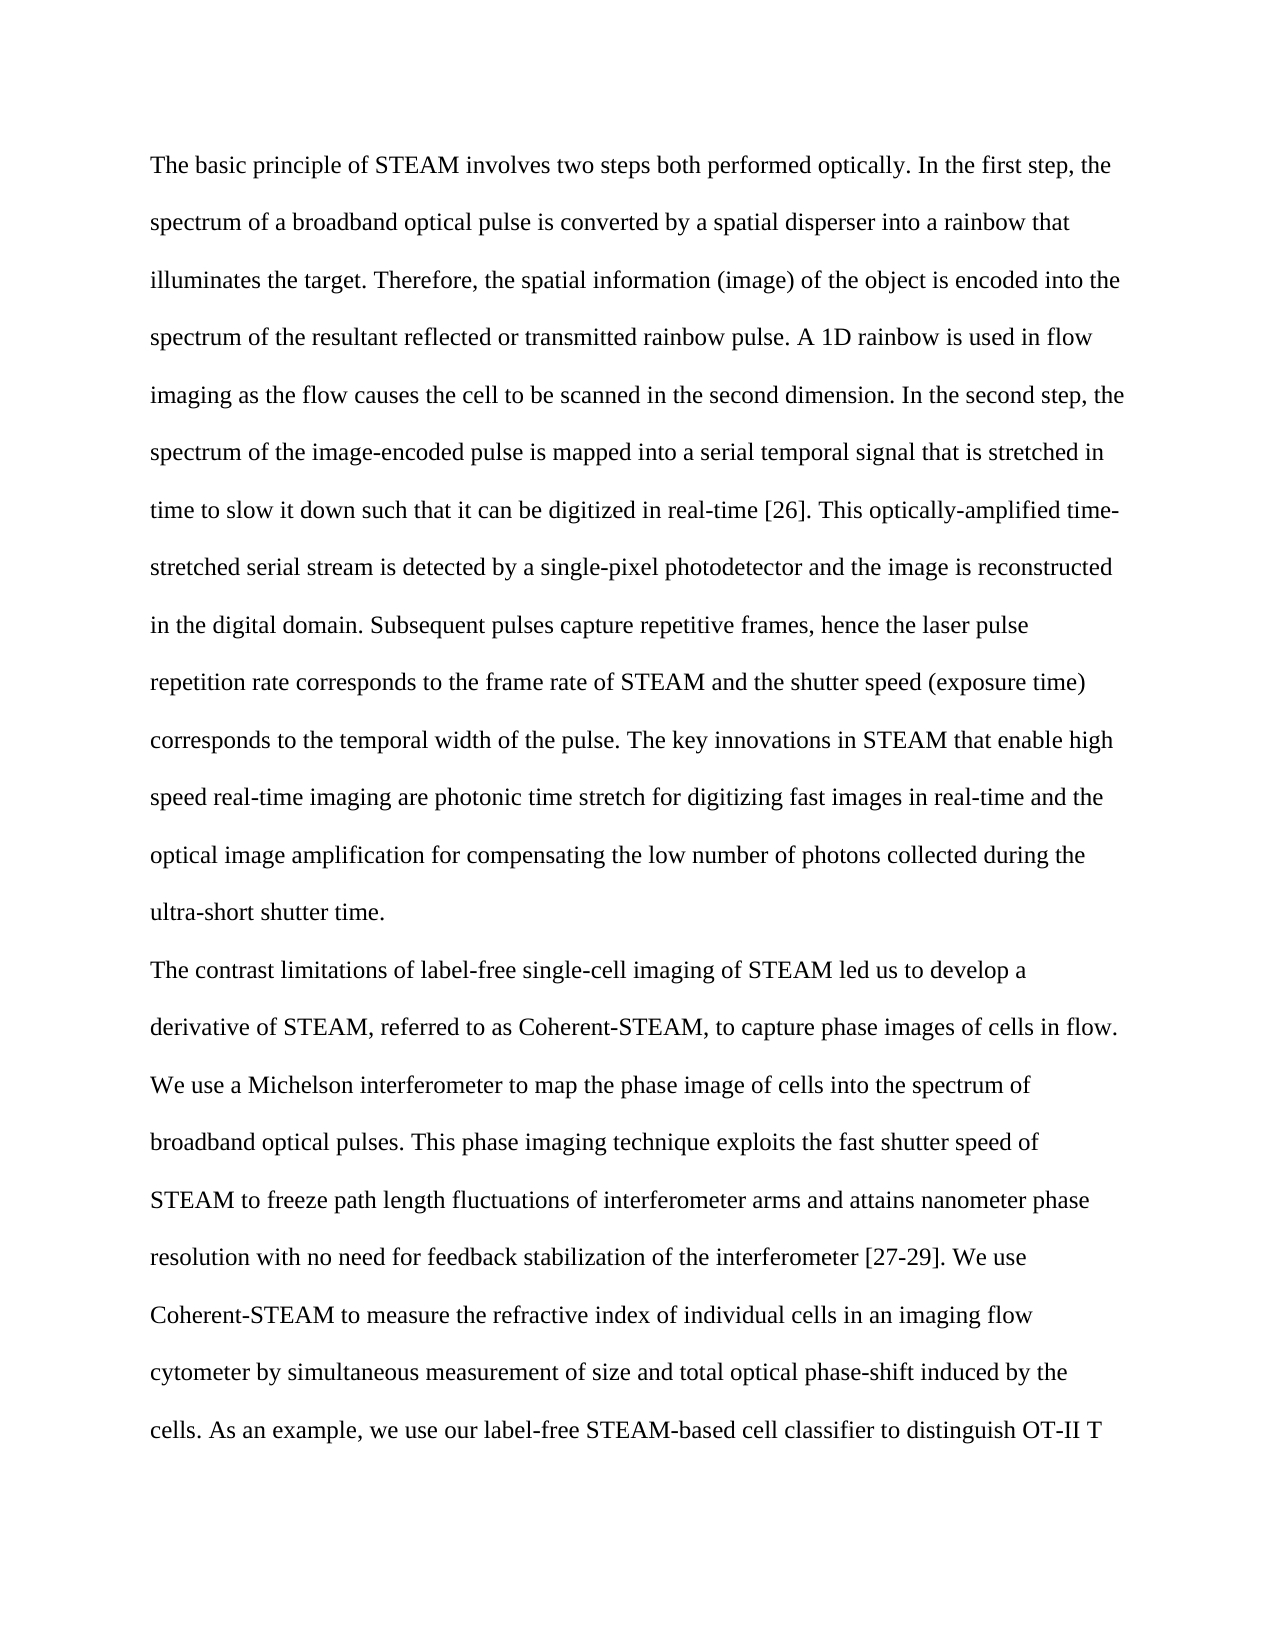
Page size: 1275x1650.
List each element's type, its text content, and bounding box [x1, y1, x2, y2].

text The basic principle of STEAM involves two steps both performed optically. In the first step, the spectrum of a broadband optical pulse is converted by a spatial disperser into a rainbow that illuminates the target. Therefore, the spatial information (image) of the object is encoded into the spectrum of the resultant reflected or transmitted rainbow pulse. A 1D rainbow is used in flow imaging as the flow causes the cell to be scanned in the second dimension. In the second step, the spectrum of the image-encoded pulse is mapped into a serial temporal signal that is stretched in time to slow it down such that it can be digitized in real-time [26]. This optically-amplified time-stretched serial stream is detected by a single-pixel photodetector and the image is reconstructed in the digital domain. Subsequent pulses capture repetitive frames, hence the laser pulse repetition rate corresponds to the frame rate of STEAM and the shutter speed (exposure time) corresponds to the temporal width of the pulse. The key innovations in STEAM that enable high speed real-time imaging are photonic time stretch for digitizing fast images in real-time and the optical image amplification for compensating the low number of photons collected during the ultra-short shutter time. [150, 150, 1125, 926]
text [150, 955, 1125, 1444]
